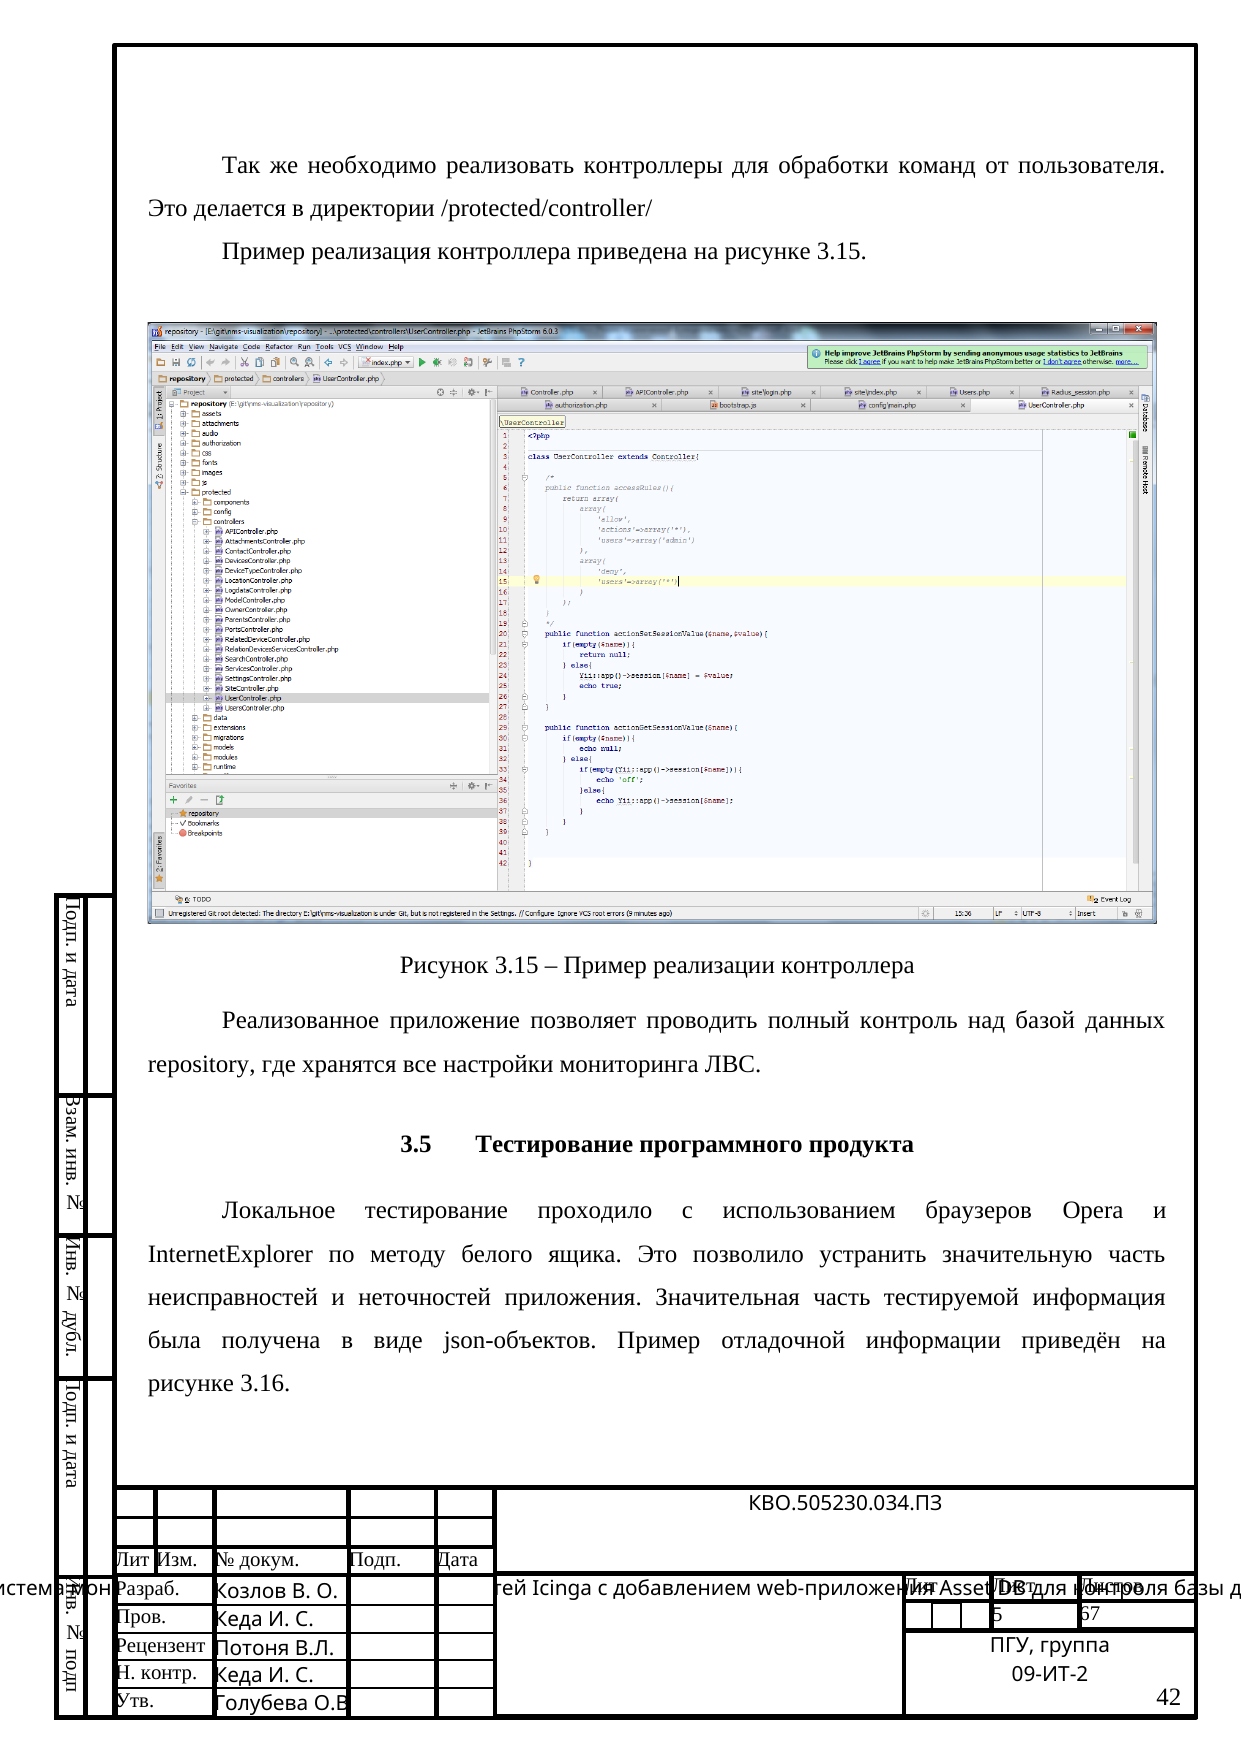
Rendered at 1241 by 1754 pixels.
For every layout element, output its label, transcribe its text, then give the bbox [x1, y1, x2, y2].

text Реализованное приложение позволяет проводить полный контроль над базой данных repository, где хранятся все настройки мониторинга ЛВС. [148, 1006, 1166, 1077]
text Рисунок 3.15 – Пример реализации контроллера [148, 950, 1166, 979]
text Пример реализация контроллера приведена на рисунке 3.15. [148, 236, 1166, 265]
text Локальное тестирование проходило с использованием браузеров Opera и InternetExplorer по методу белого ящика. Это позволило устранить значительную часть неисправностей и неточностей приложения. Значительная часть тестируемой информация была получена в виде json-объектов. Пример отладочной информации приведён на рисунке 3.16. [148, 1196, 1166, 1397]
subtitle Тестирование программного продукта [148, 1129, 1166, 1158]
picture [147, 322, 1157, 924]
text Так же необходимо реализовать контроллеры для обработки команд от пользователя. Это делается в директории /protected/controller/ [148, 150, 1166, 222]
